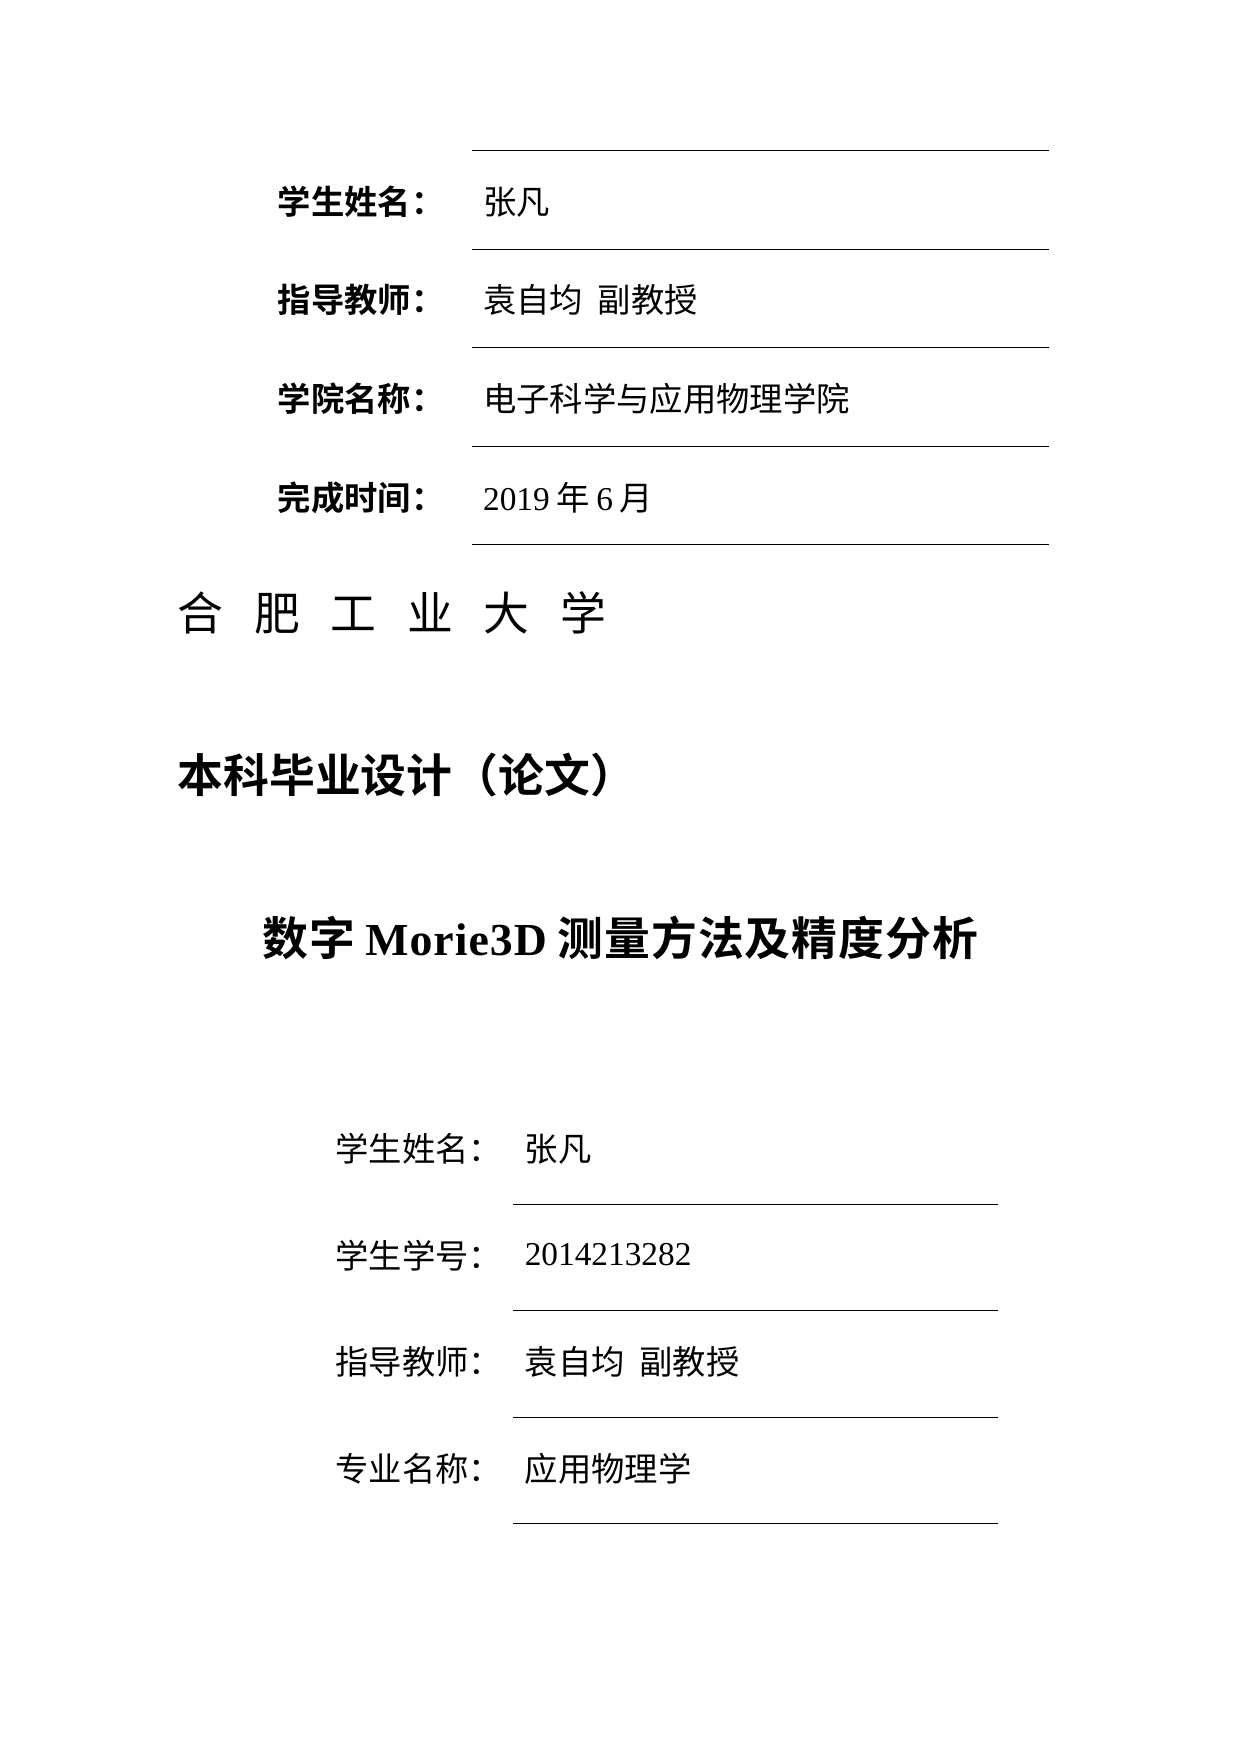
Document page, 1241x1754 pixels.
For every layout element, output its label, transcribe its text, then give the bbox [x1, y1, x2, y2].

table_cell 指导教师： [166, 249, 472, 347]
table_cell 学院名称： [166, 347, 472, 446]
table_cell 袁自均 副教授 [472, 250, 1049, 347]
table_header 张凡 [513, 1098, 998, 1204]
table_header 学生姓名： [166, 1098, 513, 1204]
table_cell 袁自均 副教授 [513, 1311, 998, 1417]
table_cell 应用物理学 [513, 1418, 998, 1523]
table_cell 学生姓名： [166, 150, 472, 248]
table_cell 完成时间： [166, 446, 472, 544]
table_cell 2019年6月 [472, 447, 1049, 544]
table_cell 电子科学与应用物理学院 [472, 348, 1049, 446]
table_cell 学生学号： [166, 1204, 513, 1310]
text 合 肥 工 业 大 学 [177, 561, 1063, 659]
text 本科毕业设计（论文） [177, 724, 1063, 821]
table_cell 指导教师： [166, 1310, 513, 1417]
table_cell 张凡 [472, 151, 1049, 248]
table_cell 专业名称： [166, 1417, 513, 1523]
table_cell 2014213282 [513, 1205, 998, 1310]
text 数字Morie3D测量方法及精度分析 [177, 886, 1063, 984]
